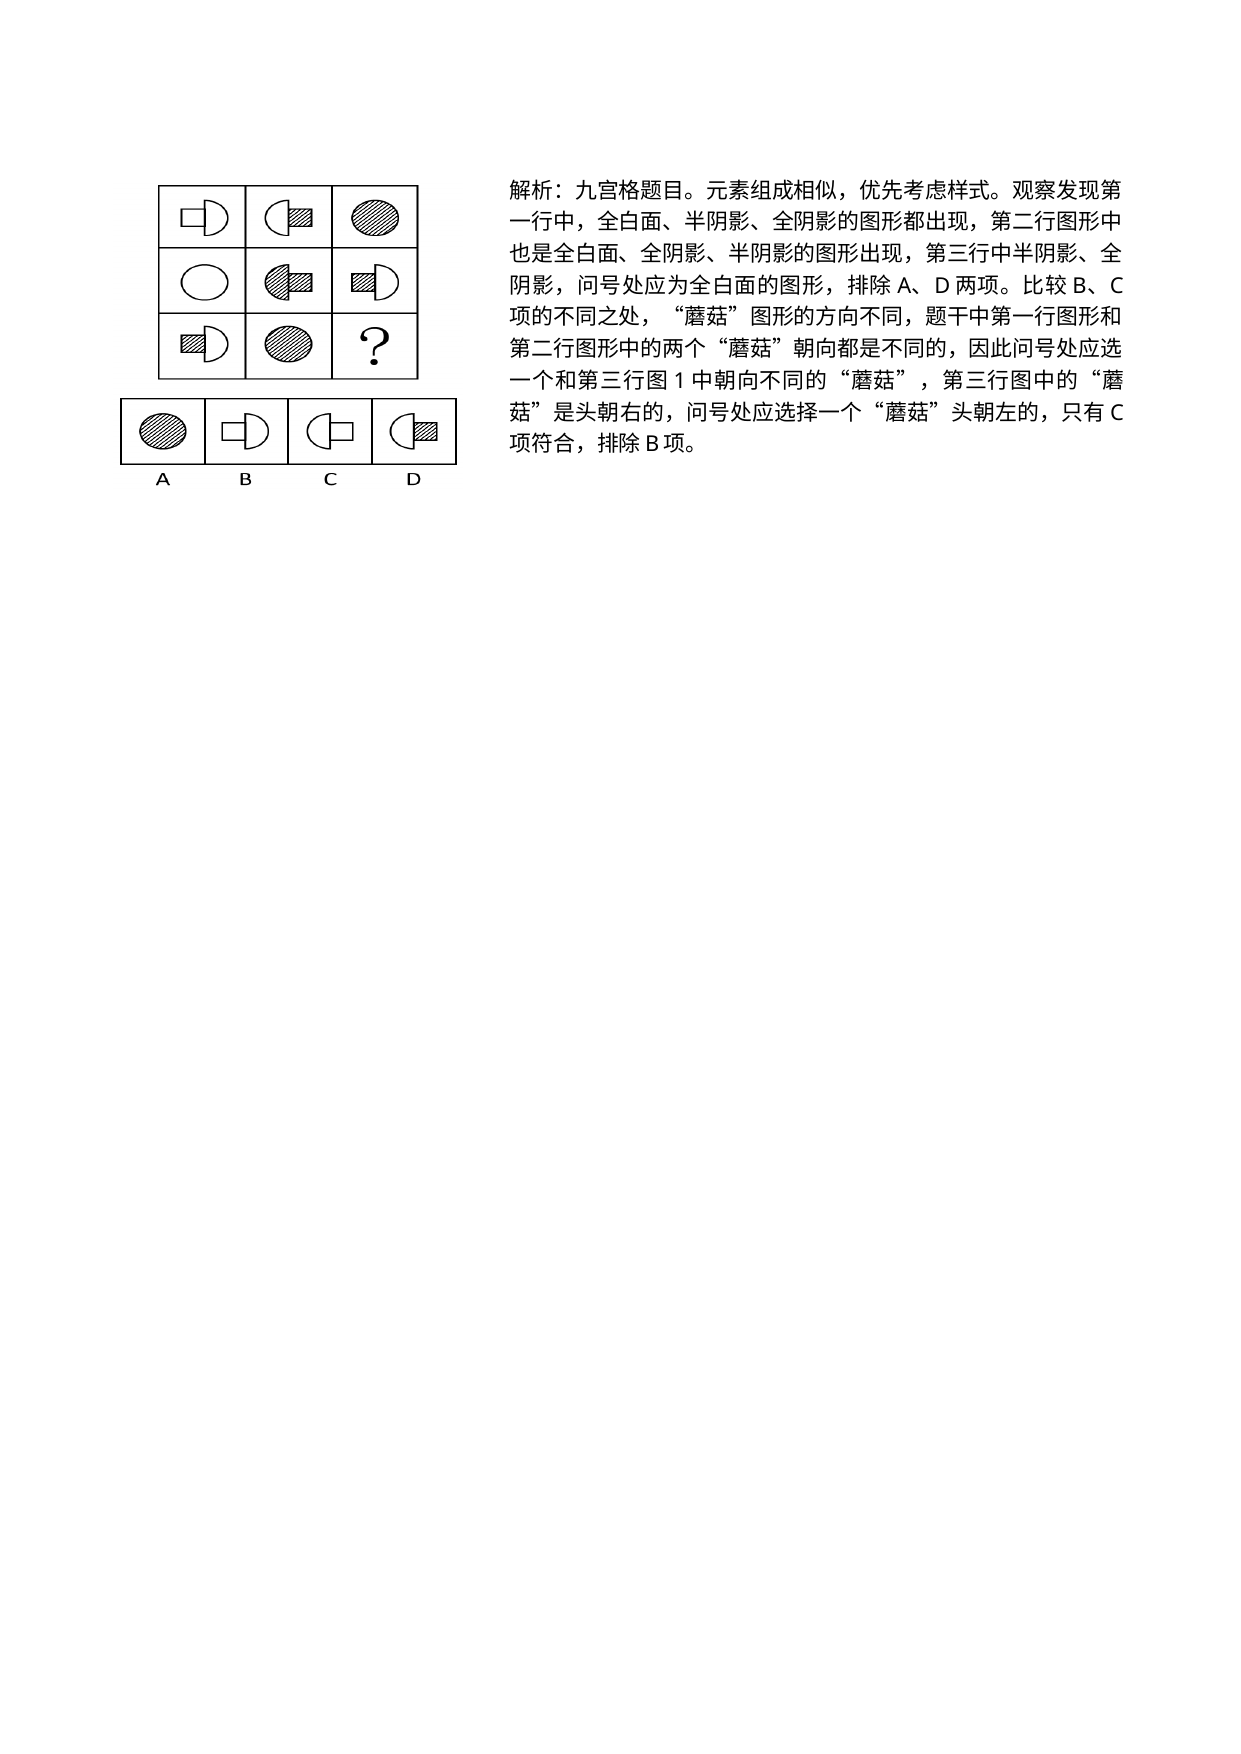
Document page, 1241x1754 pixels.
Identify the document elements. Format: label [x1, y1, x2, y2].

picture [112, 178, 463, 489]
